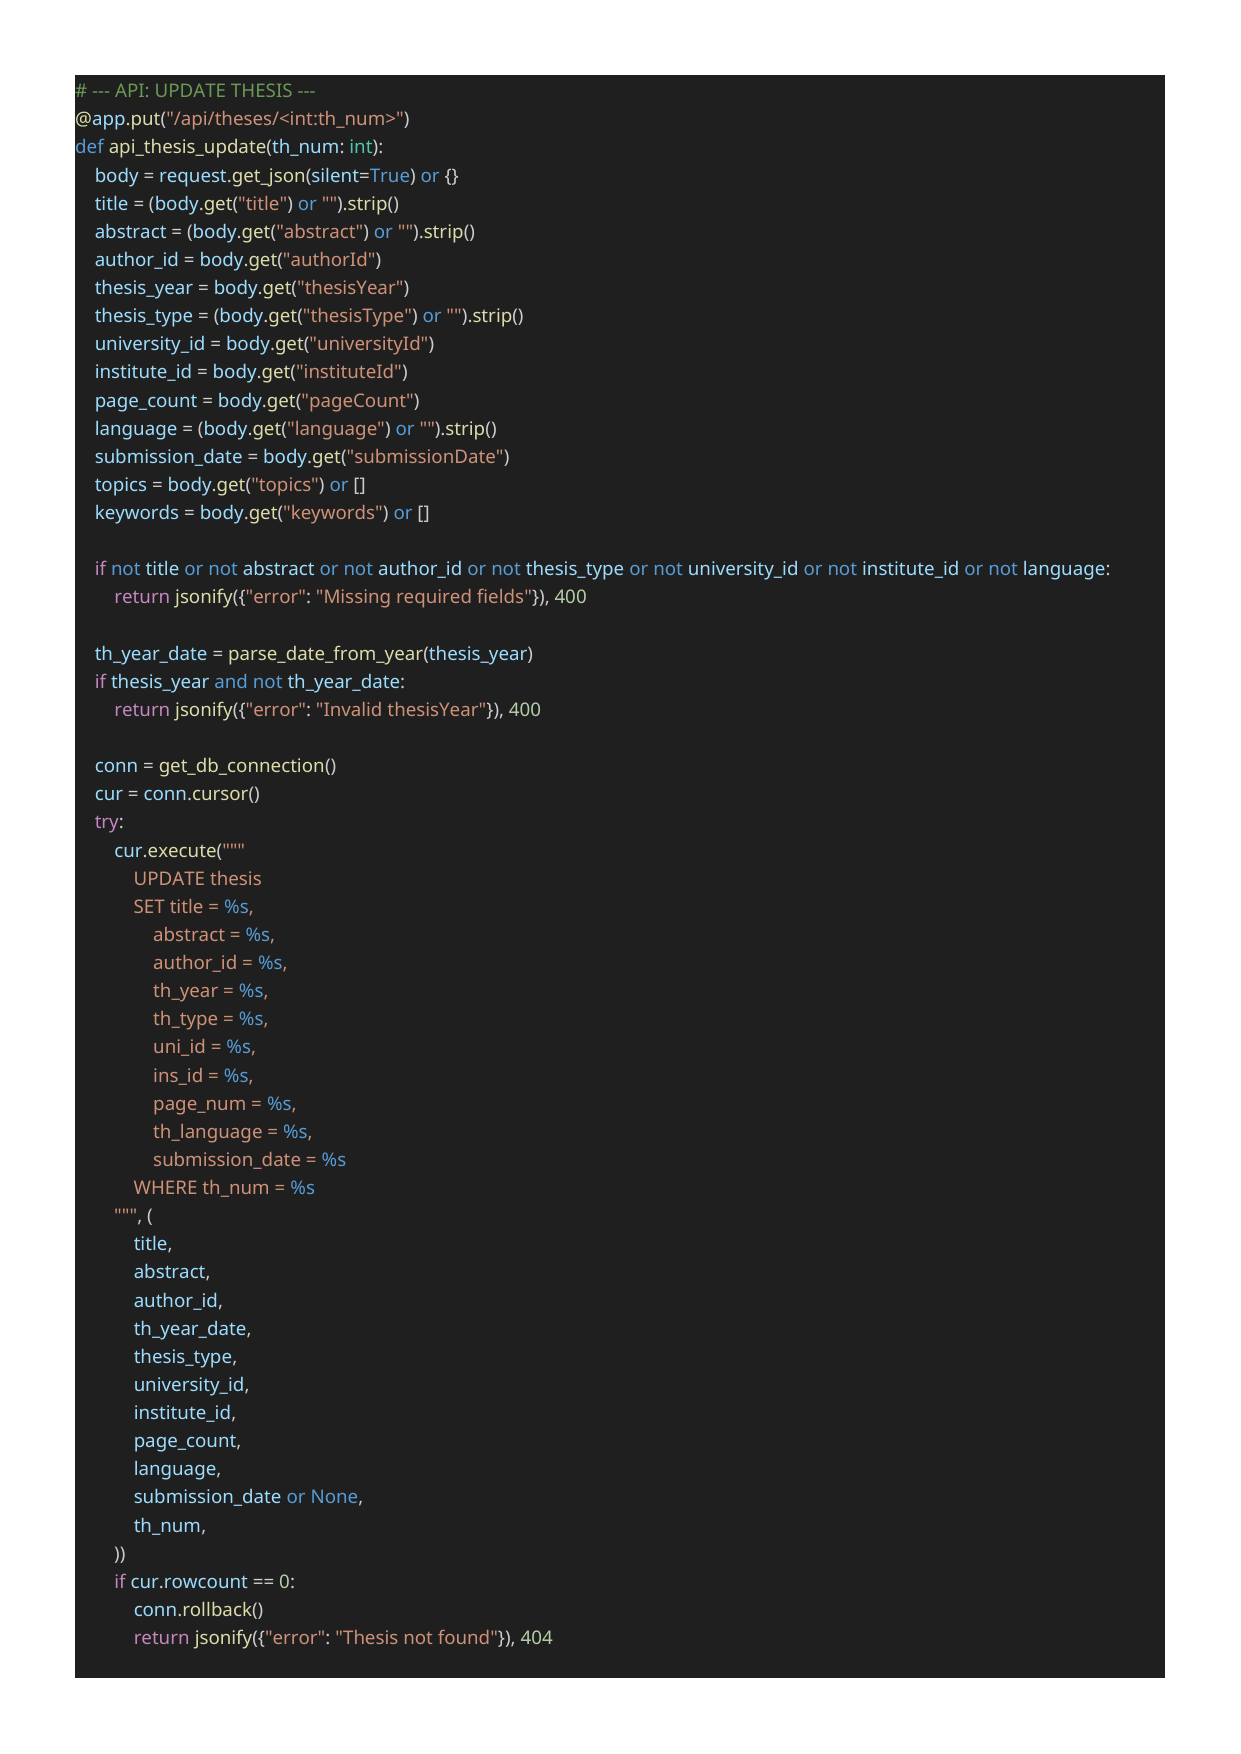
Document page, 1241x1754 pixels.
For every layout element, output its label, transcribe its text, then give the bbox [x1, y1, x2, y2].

text author_id = %s, [75, 947, 1165, 975]
text abstract, [75, 1256, 1165, 1284]
text if cur.rowcount == 0: [75, 1566, 1165, 1594]
text cur.execute(""" [75, 834, 1165, 862]
text university_id, [75, 1369, 1165, 1397]
text university_id = body.get("universityId") [75, 328, 1165, 356]
text thesis_type, [75, 1341, 1165, 1369]
text submission_date = body.get("submissionDate") [75, 441, 1165, 469]
text if thesis_year and not th_year_date: [75, 666, 1165, 694]
text page_count, [75, 1425, 1165, 1453]
text th_language = %s, [75, 1116, 1165, 1144]
text conn.rollback() [75, 1594, 1165, 1622]
text th_year = %s, [75, 975, 1165, 1003]
text topics = body.get("topics") or [] [75, 469, 1165, 497]
text return jsonify({"error": "Invalid thesisYear"}), 400 [75, 694, 1165, 722]
text language, [75, 1453, 1165, 1481]
text institute_id, [75, 1397, 1165, 1425]
text def api_thesis_update(th_num: int): [75, 131, 1165, 159]
text @app.put("/api/theses/<int:th_num>") [75, 103, 1165, 131]
text title = (body.get("title") or "").strip() [75, 187, 1165, 216]
text institute_id = body.get("instituteId") [75, 356, 1165, 384]
text try: [75, 806, 1165, 834]
text thesis_year = body.get("thesisYear") [75, 272, 1165, 300]
text page_count = body.get("pageCount") [75, 384, 1165, 412]
text submission_date or None, [75, 1481, 1165, 1509]
text submission_date = %s [75, 1144, 1165, 1172]
text WHERE th_num = %s [75, 1172, 1165, 1200]
text UPDATE thesis [75, 862, 1165, 891]
text uni_id = %s, [75, 1031, 1165, 1059]
text th_year_date = parse_date_from_year(thesis_year) [75, 637, 1165, 666]
text language = (body.get("language") or "").strip() [75, 412, 1165, 441]
text cur = conn.cursor() [75, 778, 1165, 806]
text thesis_type = (body.get("thesisType") or "").strip() [75, 300, 1165, 328]
text th_year_date, [75, 1312, 1165, 1341]
text ins_id = %s, [75, 1059, 1165, 1087]
text # --- API: UPDATE THESIS --- [75, 75, 1165, 103]
text """, ( [75, 1200, 1165, 1228]
text if not title or not abstract or not author_id or not thesis_type or not university_id or not institute_id or not language: [75, 553, 1165, 581]
text body = request.get_json(silent=True) or {} [75, 159, 1165, 187]
text author_id = body.get("authorId") [75, 244, 1165, 272]
text abstract = %s, [75, 919, 1165, 947]
text return jsonify({"error": "Thesis not found"}), 404 [75, 1622, 1165, 1650]
text return jsonify({"error": "Missing required fields"}), 400 [75, 581, 1165, 609]
text keywords = body.get("keywords") or [] [75, 497, 1165, 525]
text conn = get_db_connection() [75, 750, 1165, 778]
text title, [75, 1228, 1165, 1256]
text )) [75, 1537, 1165, 1566]
text author_id, [75, 1284, 1165, 1312]
text th_num, [75, 1509, 1165, 1537]
text SET title = %s, [75, 891, 1165, 919]
text th_type = %s, [75, 1003, 1165, 1031]
text page_num = %s, [75, 1087, 1165, 1116]
text abstract = (body.get("abstract") or "").strip() [75, 216, 1165, 244]
